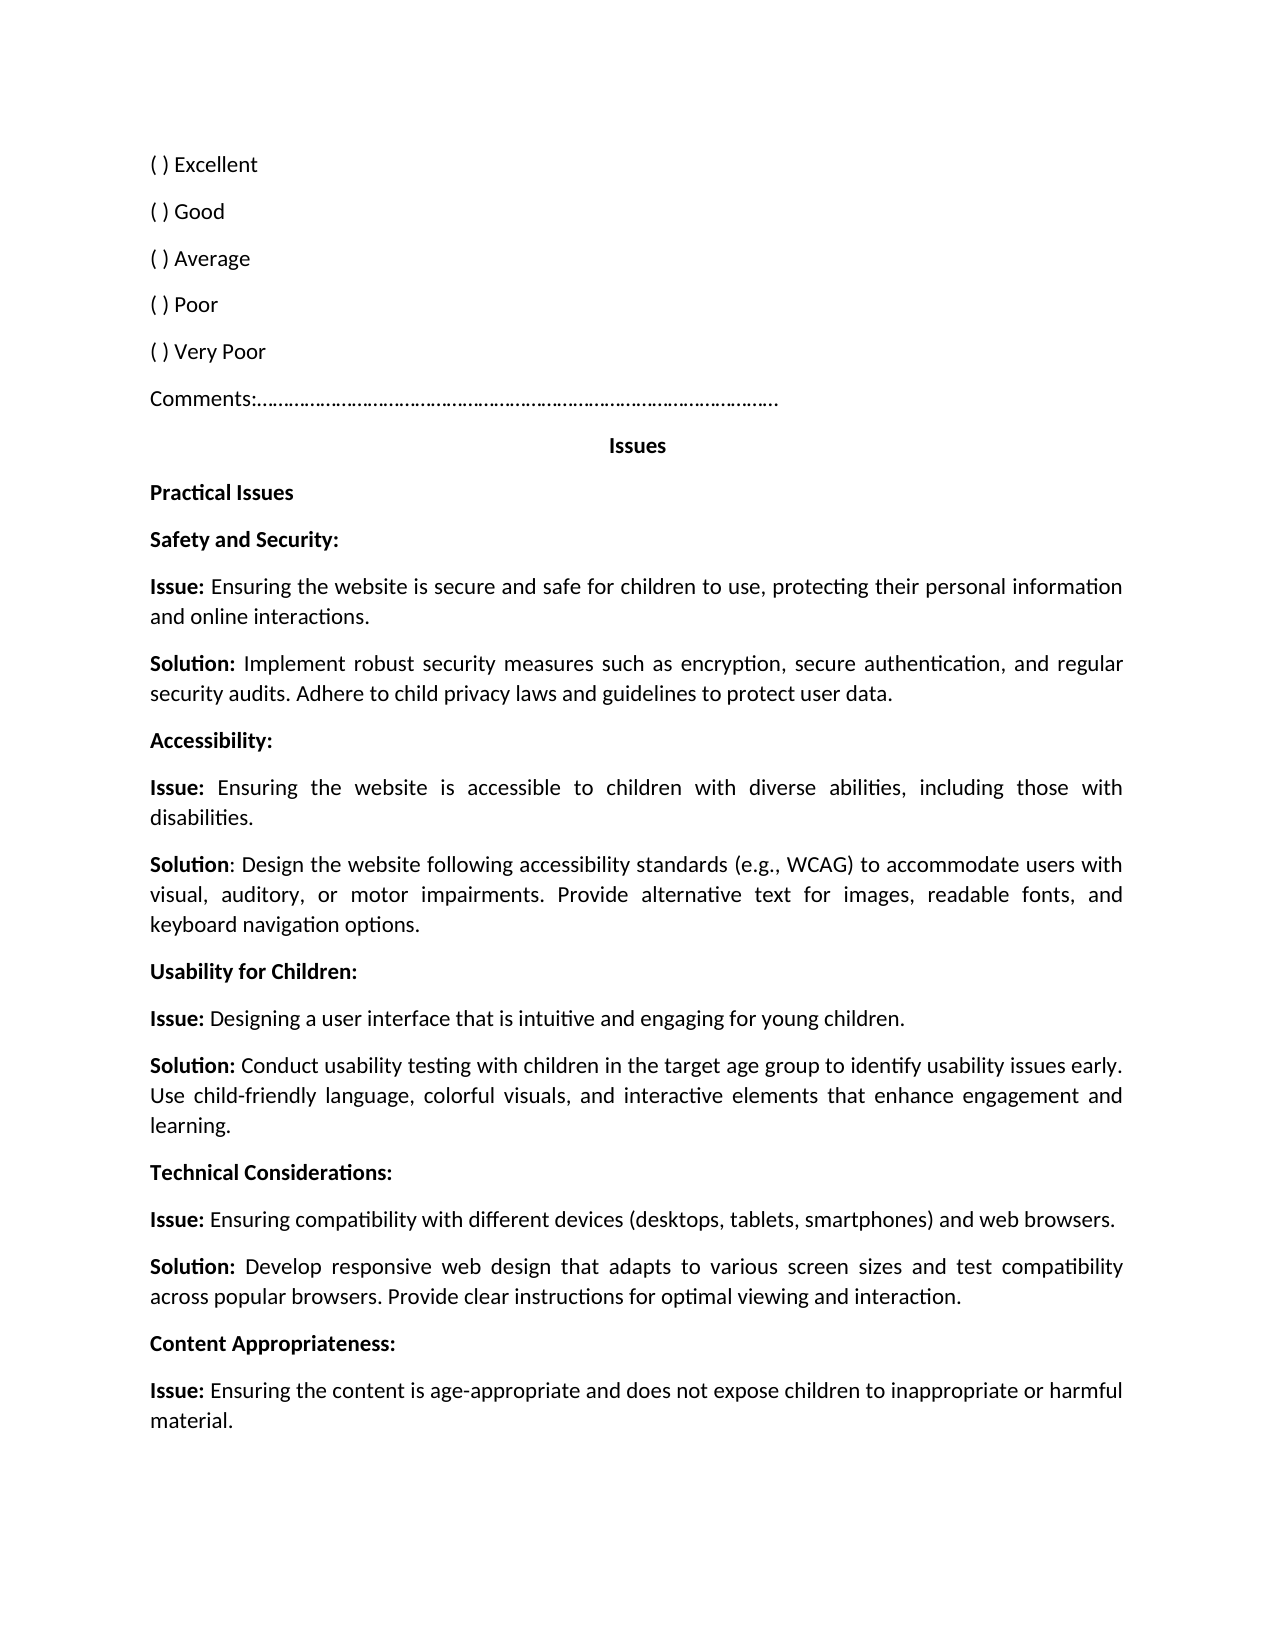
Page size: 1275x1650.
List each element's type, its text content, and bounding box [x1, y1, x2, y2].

text Practical Issues [150, 478, 1125, 506]
text Solution: Design the website following accessibility standards (e.g., WCAG) to accommodate users with visual, auditory, or motor impairments. Provide alternative text for images, readable fonts, and keyboard navigation options. [150, 850, 1125, 938]
text Issues [150, 431, 1125, 459]
text Usability for Children: [150, 957, 1125, 985]
text Comments:……………………………………………………………………………………… [150, 384, 1125, 412]
text ( ) Excellent [150, 150, 1125, 178]
text Solution: Conduct usability testing with children in the target age group to identify usability issues early. Use child-friendly language, colorful visuals, and interactive elements that enhance engagement and learning. [150, 1051, 1125, 1139]
text Solution: Implement robust security measures such as encryption, secure authentication, and regular security audits. Adhere to child privacy laws and guidelines to protect user data. [150, 649, 1125, 707]
text Solution: Develop responsive web design that adapts to various screen sizes and test compatibility across popular browsers. Provide clear instructions for optimal viewing and interaction. [150, 1252, 1125, 1310]
text ( ) Very Poor [150, 337, 1125, 366]
text Issue: Designing a user interface that is intuitive and engaging for young children. [150, 1004, 1125, 1032]
text Issue: Ensuring the website is secure and safe for children to use, protecting their personal information and online interactions. [150, 572, 1125, 630]
text Issue: Ensuring the content is age-appropriate and does not expose children to inappropriate or harmful material. [150, 1376, 1125, 1434]
text ( ) Good [150, 197, 1125, 225]
text Issue: Ensuring compatibility with different devices (desktops, tablets, smartphones) and web browsers. [150, 1205, 1125, 1233]
text ( ) Average [150, 244, 1125, 272]
text Safety and Security: [150, 525, 1125, 553]
text Issue: Ensuring the website is accessible to children with diverse abilities, including those with disabilities. [150, 773, 1125, 831]
text ( ) Poor [150, 291, 1125, 319]
text Technical Considerations: [150, 1158, 1125, 1186]
text Content Appropriateness: [150, 1329, 1125, 1357]
text Accessibility: [150, 726, 1125, 754]
